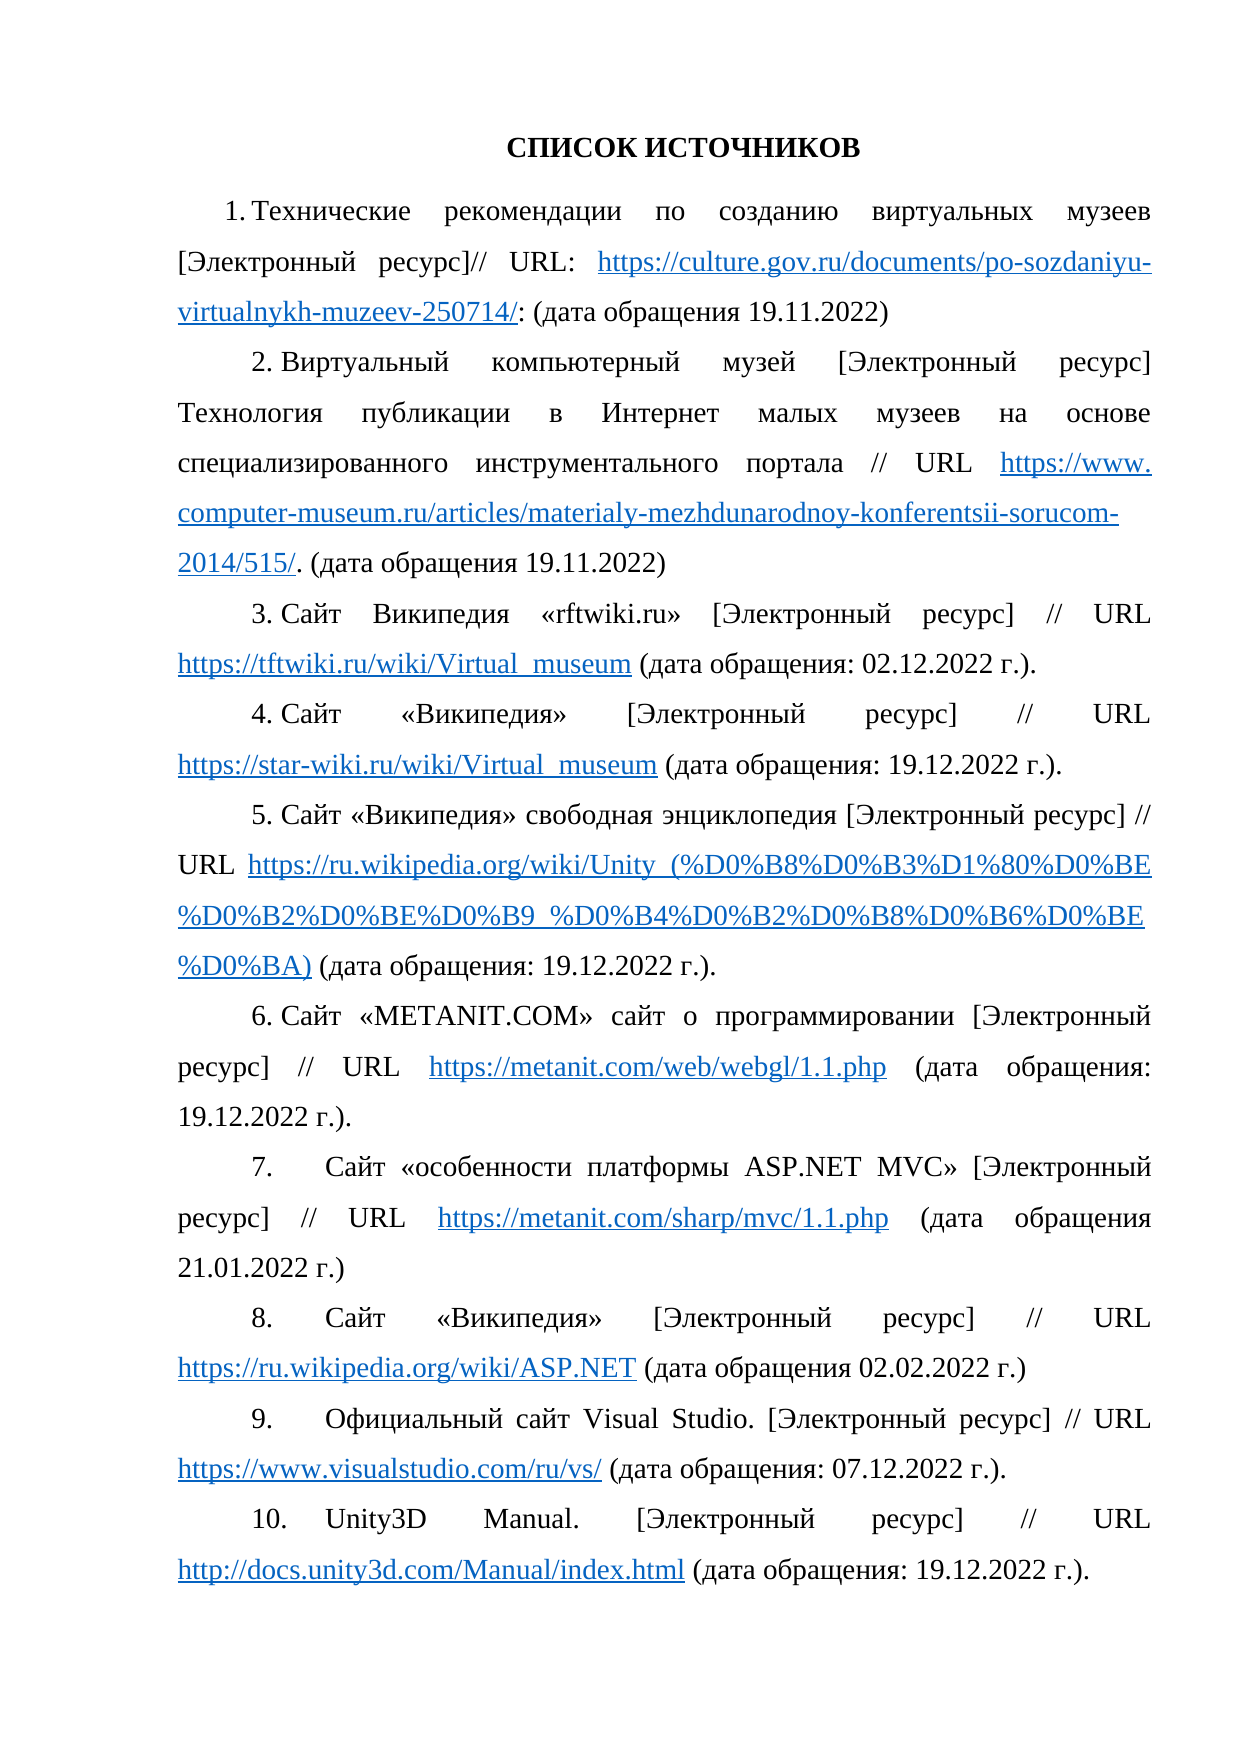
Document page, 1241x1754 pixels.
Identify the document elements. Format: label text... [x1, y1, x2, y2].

list Официальный сайт Visual Studio. [Электронный ресурс] // URL https://www.visualstudio.com/ru/vs/ (дата обращения: 07.12.2022 г.). [177, 1401, 1152, 1485]
list Сайт «Википедия» [Электронный ресурс] // URL https://ru.wikipedia.org/wiki/ASP.NET (дата обращения 02.02.2022 г.) [177, 1300, 1152, 1384]
list Сайт «Википедия» свободная энциклопедия [Электронный ресурс] // URL https://ru.wikipedia.org/wiki/Unity_(%D0%B8%D0%B3%D1%80%D0%BE%D0%B2%D0%BE%D0%B9_%D0%B4%D0%B2%D0%B8%D0%B6%D0%BE%D0%BA) (дата обращения: 19.12.2022 г.). [177, 797, 1152, 982]
list Сайт «METANIT.COM» сайт о программировании [Электронный ресурс] // URL https://metanit.com/web/webgl/1.1.php (дата обращения: 19.12.2022 г.). [177, 998, 1152, 1133]
list Сайт «Википедия» [Электронный ресурс] // URL https://star-wiki.ru/wiki/Virtual_museum (дата обращения: 19.12.2022 г.). [177, 697, 1152, 780]
list Unity3D Manual. [Электронный ресурс] // URL http://docs.unity3d.com/Manual/index.html (дата обращения: 19.12.2022 г.). [177, 1502, 1152, 1585]
subtitle СПИСОК ИСТОЧНИКОВ [215, 131, 1152, 164]
list Технические рекомендации по созданию виртуальных музеев [Электронный ресурс]// URL: https://culture.gov.ru/documents/po-sozdaniyu-virtualnykh-muzeev-250714/: (дата обращения 19.11.2022) [177, 193, 1152, 328]
list Виртуальный компьютерный музей [Электронный ресурс] Технология публикации в Интернет малых музеев на основе специализированного инструментального портала // URL https://www. computer-museum.ru/articles/materialy-mezhdunarodnoy-konferentsii-sorucom-2014/515/. (дата обращения 19.11.2022) [177, 344, 1152, 579]
list Сайт «особенности платформы ASP.NET MVC» [Электронный ресурс] // URL https://metanit.com/sharp/mvc/1.1.php (дата обращения 21.01.2022 г.) [177, 1149, 1152, 1283]
list Сайт Википедия «rftwiki.ru» [Электронный ресурс] // URL https://tftwiki.ru/wiki/Virtual_museum (дата обращения: 02.12.2022 г.). [177, 596, 1152, 680]
